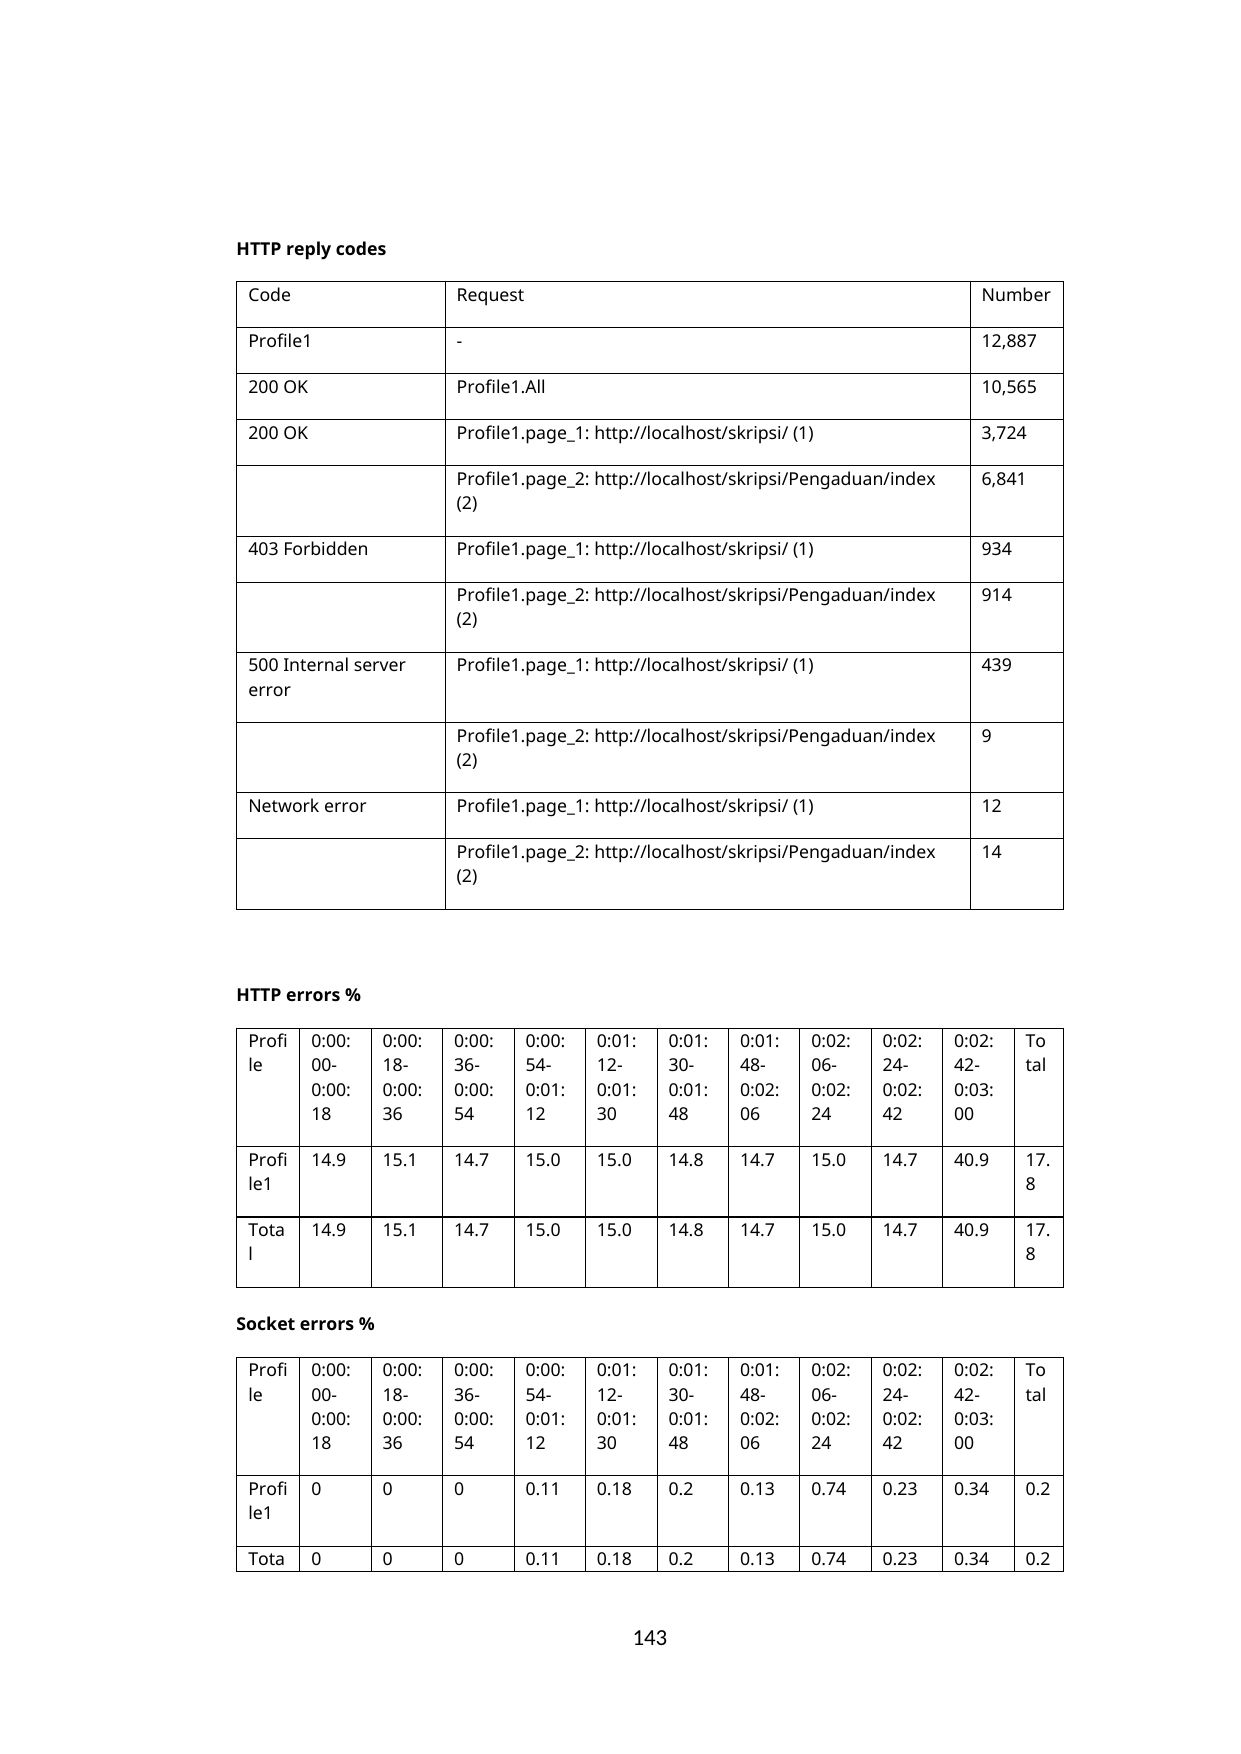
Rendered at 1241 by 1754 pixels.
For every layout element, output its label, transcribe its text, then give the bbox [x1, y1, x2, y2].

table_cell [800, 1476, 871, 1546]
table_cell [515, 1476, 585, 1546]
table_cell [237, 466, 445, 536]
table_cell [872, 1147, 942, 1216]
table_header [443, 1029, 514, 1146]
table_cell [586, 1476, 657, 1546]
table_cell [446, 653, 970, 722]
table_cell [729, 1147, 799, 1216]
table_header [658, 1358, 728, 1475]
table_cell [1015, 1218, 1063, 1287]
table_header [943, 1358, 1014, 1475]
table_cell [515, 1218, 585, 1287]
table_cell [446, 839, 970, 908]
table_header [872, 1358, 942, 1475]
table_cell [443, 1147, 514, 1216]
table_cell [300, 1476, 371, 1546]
text HTTP errors % [236, 983, 1063, 1007]
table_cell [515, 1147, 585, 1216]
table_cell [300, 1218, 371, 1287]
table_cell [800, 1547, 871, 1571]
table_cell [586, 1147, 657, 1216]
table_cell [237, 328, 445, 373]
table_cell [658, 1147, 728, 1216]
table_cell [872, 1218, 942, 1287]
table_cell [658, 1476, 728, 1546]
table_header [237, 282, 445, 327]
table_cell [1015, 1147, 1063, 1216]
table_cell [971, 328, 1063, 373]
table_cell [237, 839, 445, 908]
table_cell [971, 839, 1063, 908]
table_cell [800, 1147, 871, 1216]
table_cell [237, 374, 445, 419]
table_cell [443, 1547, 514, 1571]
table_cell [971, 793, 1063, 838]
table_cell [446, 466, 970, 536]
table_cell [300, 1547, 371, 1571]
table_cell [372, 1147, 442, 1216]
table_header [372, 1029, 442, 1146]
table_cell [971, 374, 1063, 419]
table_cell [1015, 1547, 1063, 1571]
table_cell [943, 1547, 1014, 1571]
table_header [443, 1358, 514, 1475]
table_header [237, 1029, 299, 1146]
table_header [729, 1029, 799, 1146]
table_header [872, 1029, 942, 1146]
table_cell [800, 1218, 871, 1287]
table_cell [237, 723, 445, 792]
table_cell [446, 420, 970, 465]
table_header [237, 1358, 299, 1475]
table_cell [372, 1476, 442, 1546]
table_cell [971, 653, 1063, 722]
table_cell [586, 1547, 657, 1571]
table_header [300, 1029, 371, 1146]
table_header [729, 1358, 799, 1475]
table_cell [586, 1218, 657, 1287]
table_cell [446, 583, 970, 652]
text HTTP reply codes [236, 236, 1063, 260]
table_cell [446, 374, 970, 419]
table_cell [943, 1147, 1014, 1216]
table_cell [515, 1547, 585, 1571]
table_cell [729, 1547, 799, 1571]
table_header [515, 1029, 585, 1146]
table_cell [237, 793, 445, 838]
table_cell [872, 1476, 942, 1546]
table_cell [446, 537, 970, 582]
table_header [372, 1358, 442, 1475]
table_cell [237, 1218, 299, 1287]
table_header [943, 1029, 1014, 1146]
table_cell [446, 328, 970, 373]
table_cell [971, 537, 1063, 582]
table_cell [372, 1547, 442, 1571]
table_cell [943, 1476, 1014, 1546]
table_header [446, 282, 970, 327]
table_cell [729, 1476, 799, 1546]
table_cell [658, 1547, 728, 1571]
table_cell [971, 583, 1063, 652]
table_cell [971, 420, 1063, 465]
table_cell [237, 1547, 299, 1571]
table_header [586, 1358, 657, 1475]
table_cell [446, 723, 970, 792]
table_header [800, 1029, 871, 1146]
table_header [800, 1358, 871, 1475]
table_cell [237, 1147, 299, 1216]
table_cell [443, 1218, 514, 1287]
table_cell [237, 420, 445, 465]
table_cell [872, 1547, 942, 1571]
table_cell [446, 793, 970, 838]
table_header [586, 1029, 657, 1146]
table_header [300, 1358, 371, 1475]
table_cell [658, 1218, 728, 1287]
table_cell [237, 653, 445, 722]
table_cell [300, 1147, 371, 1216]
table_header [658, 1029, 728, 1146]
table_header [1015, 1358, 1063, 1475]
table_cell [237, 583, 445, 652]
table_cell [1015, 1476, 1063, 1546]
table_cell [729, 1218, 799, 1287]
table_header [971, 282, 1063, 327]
text Socket errors % [236, 1288, 1063, 1336]
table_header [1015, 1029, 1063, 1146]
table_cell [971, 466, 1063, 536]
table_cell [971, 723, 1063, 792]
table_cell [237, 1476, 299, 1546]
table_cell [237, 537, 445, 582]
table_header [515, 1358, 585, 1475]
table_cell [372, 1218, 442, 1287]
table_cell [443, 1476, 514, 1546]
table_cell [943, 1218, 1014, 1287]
